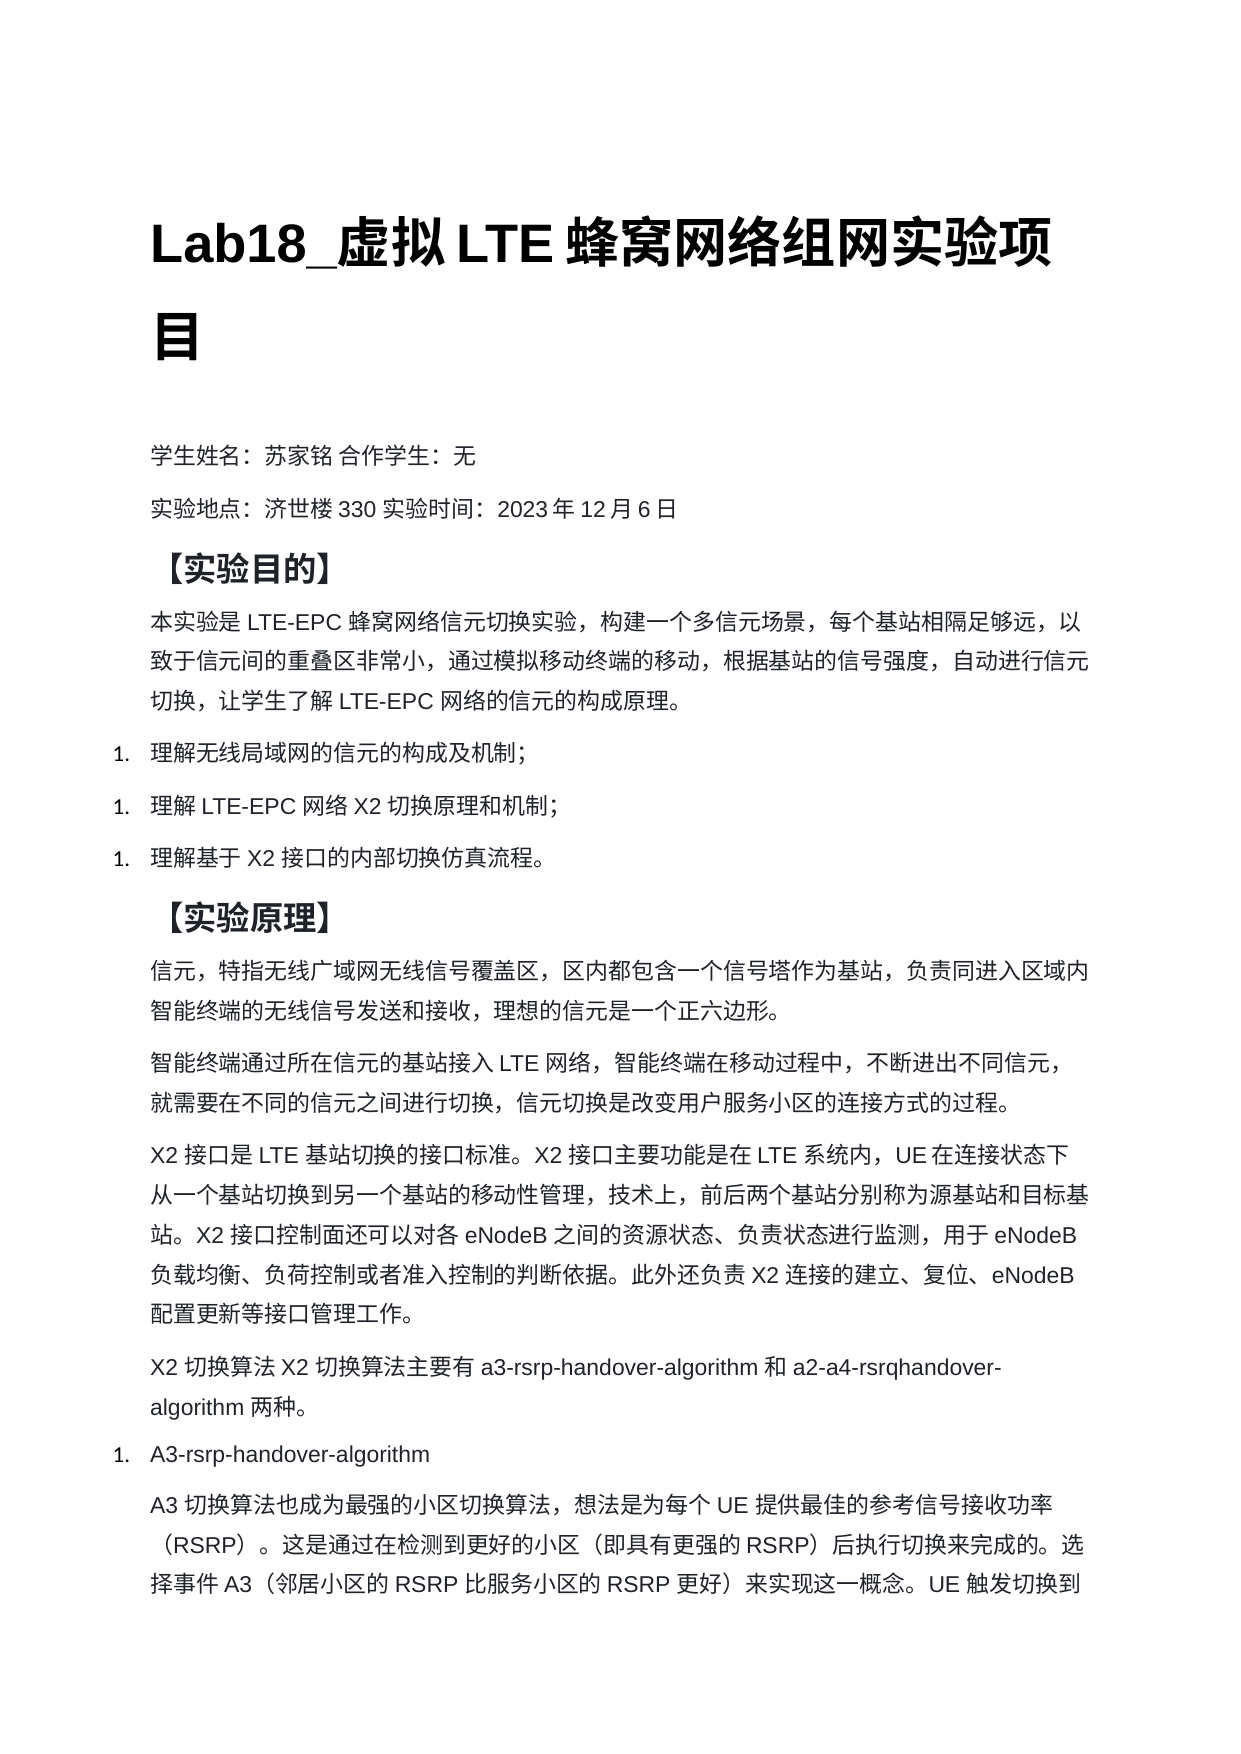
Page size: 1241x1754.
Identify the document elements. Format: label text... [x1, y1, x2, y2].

list 理解无线局域网的信元的构成及机制； [112, 735, 1090, 768]
text 信元，特指无线广域网无线信号覆盖区，区内都包含一个信号塔作为基站，负责同进入区域内智能终端的无线信号发送和接收，理想的信元是一个正六边形。 [150, 953, 1090, 1026]
text X2 接口是 LTE 基站切换的接口标准。X2 接口主要功能是在 LTE 系统内，UE在连接状态下从一个基站切换到另一个基站的移动性管理，技术上，前后两个基站分别称为源基站和目标基站。X2 接口控制面还可以对各 eNodeB 之间的资源状态、负责状态进行监测，用于 eNodeB 负载均衡、负荷控制或者准入控制的判断依据。此外还负责 X2 连接的建立、复位、eNodeB 配置更新等接口管理工作。 [150, 1137, 1090, 1329]
list 理解 LTE-EPC 网络 X2 切换原理和机制； [112, 788, 1090, 821]
text X2 切换算法X2 切换算法主要有 a3-rsrp-handover-algorithm 和 a2-a4-rsrqhandover-algorithm 两种。 [150, 1348, 1090, 1422]
text Lab18_虚拟LTE蜂窝网络组网实验项目 [150, 200, 1090, 372]
text 智能终端通过所在信元的基站接入 LTE 网络，智能终端在移动过程中，不断进出不同信元，就需要在不同的信元之间进行切换，信元切换是改变用户服务小区的连接方式的过程。 [150, 1045, 1090, 1118]
list 理解基于 X2 接口的内部切换仿真流程。 [112, 840, 1090, 873]
list A3-rsrp-handover-algorithm [112, 1441, 1090, 1469]
text 学生姓名：苏家铭 合作学生：无 [150, 438, 1090, 471]
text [150, 1487, 1090, 1599]
text 实验地点：济世楼330 实验时间：2023年12月6日 [150, 490, 1090, 524]
text 本实验是 LTE-EPC 蜂窝网络信元切换实验，构建一个多信元场景，每个基站相隔足够远，以致于信元间的重叠区非常小，通过模拟移动终端的移动，根据基站的信号强度，自动进行信元切换，让学生了解 LTE-EPC 网络的信元的构成原理。 [150, 603, 1090, 716]
